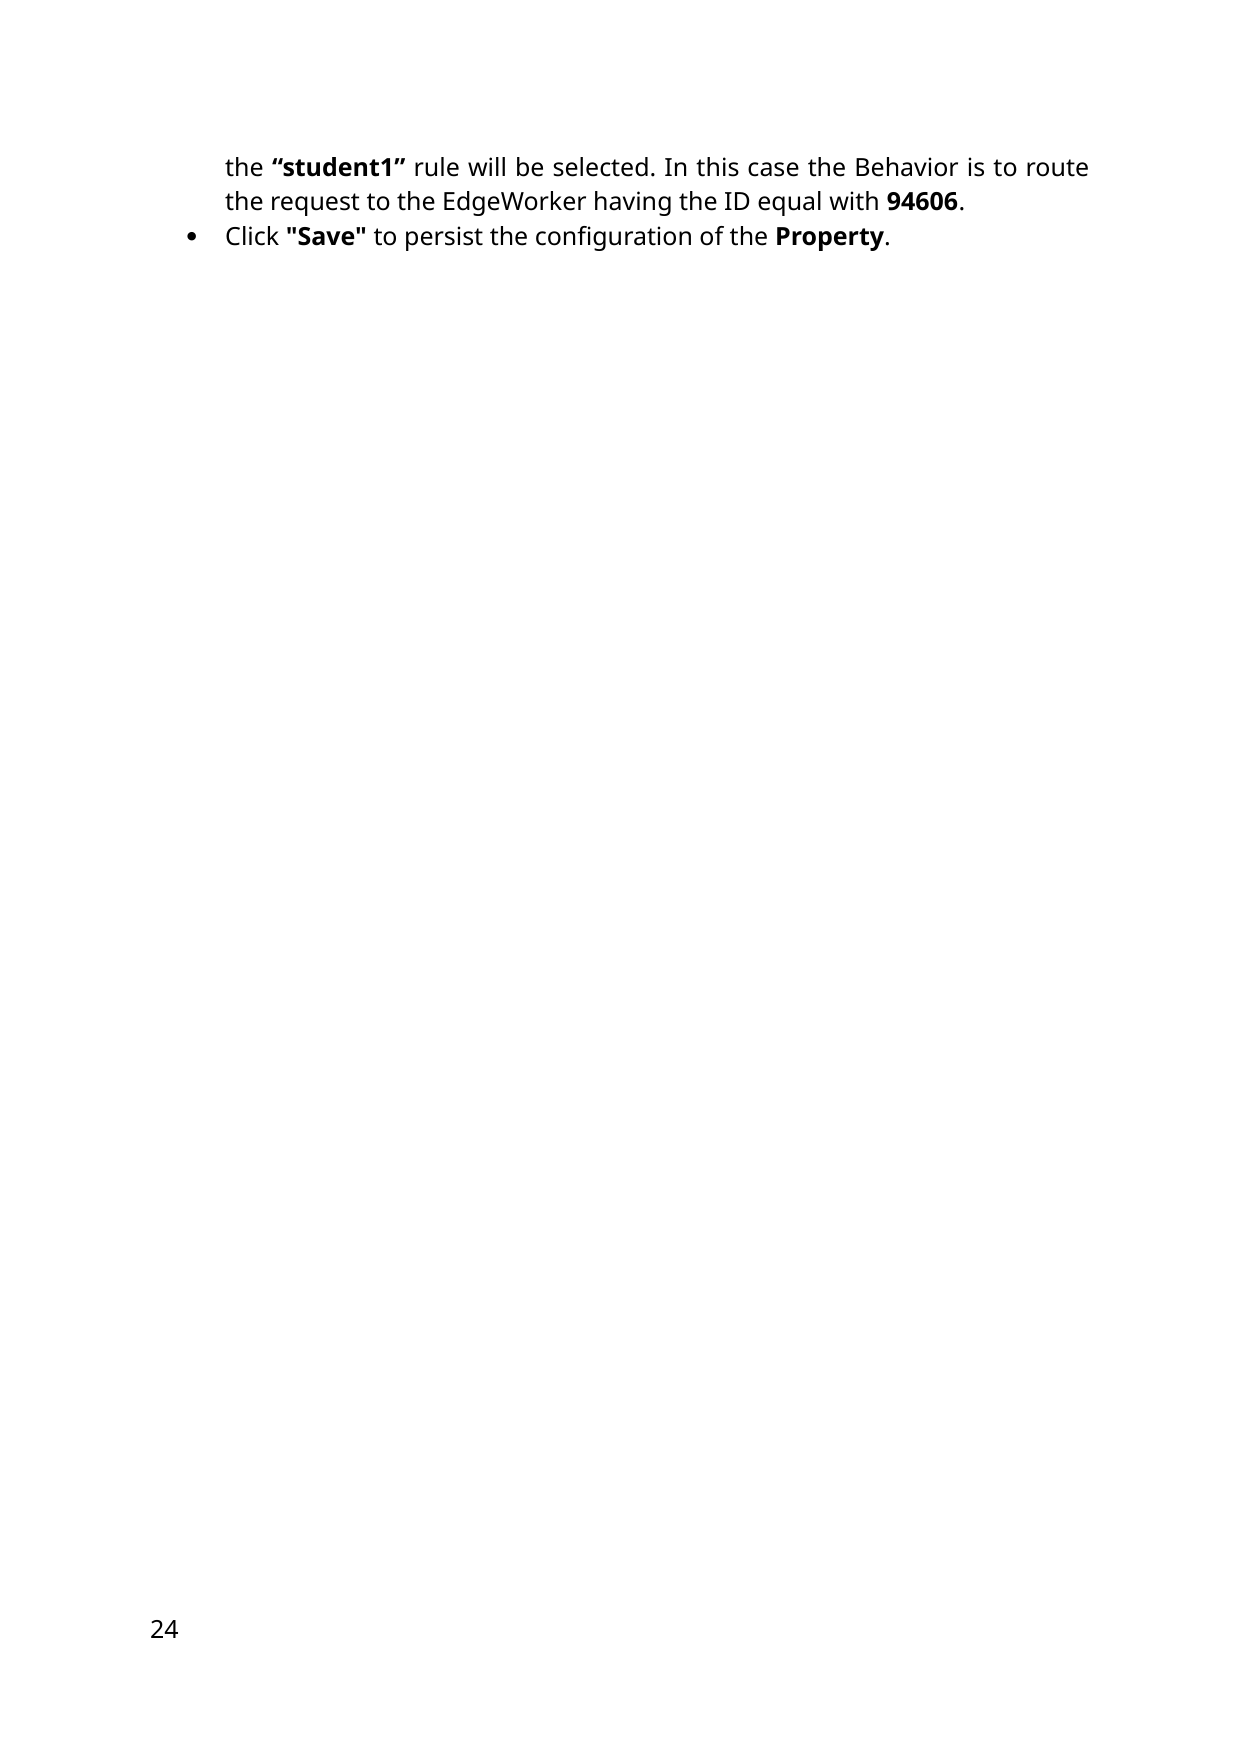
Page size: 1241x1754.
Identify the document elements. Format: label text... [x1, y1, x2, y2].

list Click "Save" to persist the configuration of the Property. [187, 218, 1090, 252]
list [187, 150, 1090, 218]
